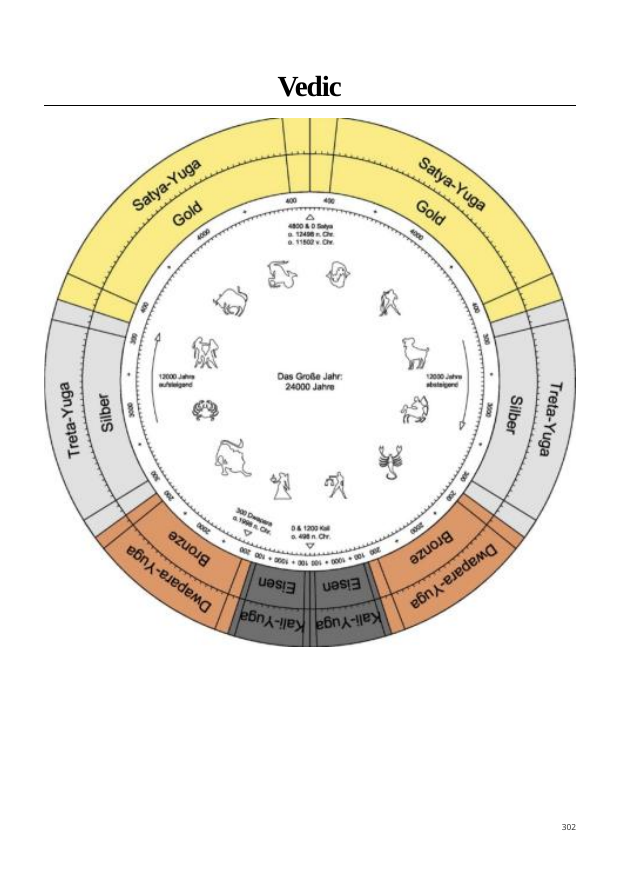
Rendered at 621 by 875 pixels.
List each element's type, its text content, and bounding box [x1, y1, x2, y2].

picture [44, 118, 576, 647]
subtitle Vedic [44, 69, 576, 105]
